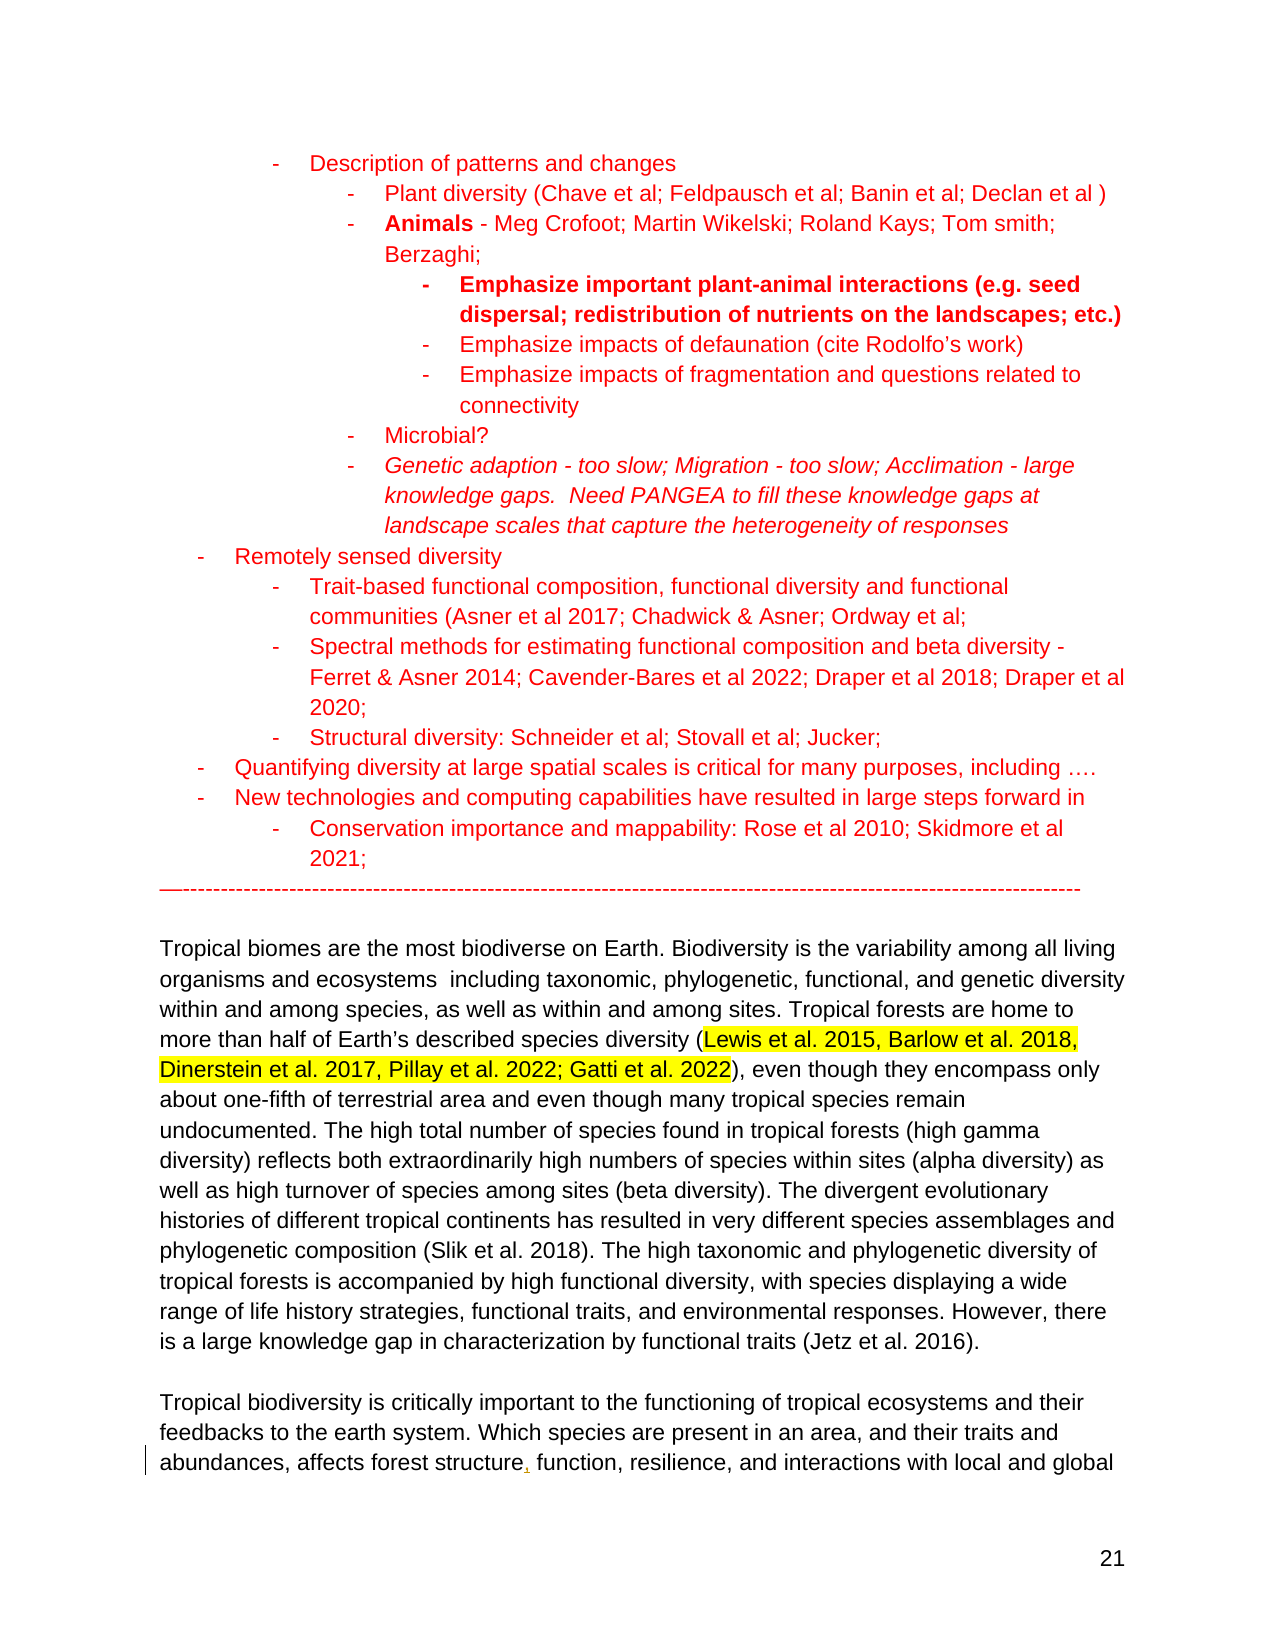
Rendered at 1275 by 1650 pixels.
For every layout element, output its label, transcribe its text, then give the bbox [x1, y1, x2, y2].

list Genetic adaption - too slow; Migration - too slow; Acclimation - large knowledge gaps. Need PANGEA to fill these knowledge gaps at landscape scales that capture the heterogeneity of responses [347, 452, 1125, 539]
list Spectral methods for estimating functional composition and beta diversity - Ferret & Asner 2014; Cavender-Bares et al 2022; Draper et al 2018; Draper et al 2020; [272, 633, 1125, 720]
list Emphasize impacts of defaunation (cite Rodolfo’s work) [422, 331, 1125, 358]
list Remotely sensed diversity [197, 543, 1125, 569]
list Trait-based functional composition, functional diversity and functional communities (Asner et al 2017; Chadwick & Asner; Ordway et al; [272, 573, 1125, 629]
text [159, 1388, 1125, 1475]
list Conservation importance and mappability: Rose et al 2010; Skidmore et al 2021; [272, 814, 1125, 871]
text —---------------------------------------------------------------------------------------------------------------------- [159, 875, 1125, 901]
list Structural diversity: Schneider et al; Stovall et al; Jucker; [272, 724, 1125, 750]
list New technologies and computing capabilities have resulted in large steps forward in [197, 784, 1125, 811]
list Quantifying diversity at large spatial scales is critical for many purposes, including …. [197, 754, 1125, 781]
text Tropical biomes are the most biodiverse on Earth. Biodiversity is the variability among all living organisms and ecosystems including taxonomic, phylogenetic, functional, and genetic diversity within and among species, as well as within and among sites. Tropical forests are home to more than half of Earth’s described species diversity (Lewis et al. 2015, Barlow et al. 2018, Dinerstein et al. 2017, Pillay et al. 2022; Gatti et al. 2022), even though they encompass only about one-fifth of terrestrial area and even though many tropical species remain undocumented. The high total number of species found in tropical forests (high gamma diversity) reflects both extraordinarily high numbers of species within sites (alpha diversity) as well as high turnover of species among sites (beta diversity). The divergent evolutionary histories of different tropical continents has resulted in very different species assemblages and phylogenetic composition (Slik et al. 2018). The high taxonomic and phylogenetic diversity of tropical forests is accompanied by high functional diversity, with species displaying a wide range of life history strategies, functional traits, and environmental responses. However, there is a large knowledge gap in characterization by functional traits (Jetz et al. 2016). [159, 935, 1125, 1354]
list Emphasize impacts of fragmentation and questions related to connectivity [422, 361, 1125, 418]
list Emphasize important plant-animal interactions (e.g. seed dispersal; redistribution of nutrients on the landscapes; etc.) [422, 271, 1125, 327]
list Description of patterns and changes [272, 150, 1125, 176]
list Microbial? [347, 422, 1125, 448]
list Animals - Meg Crofoot; Martin Wikelski; Roland Kays; Tom smith; Berzaghi; [347, 210, 1125, 267]
list Plant diversity (Chave et al; Feldpausch et al; Banin et al; Declan et al ) [347, 180, 1125, 207]
